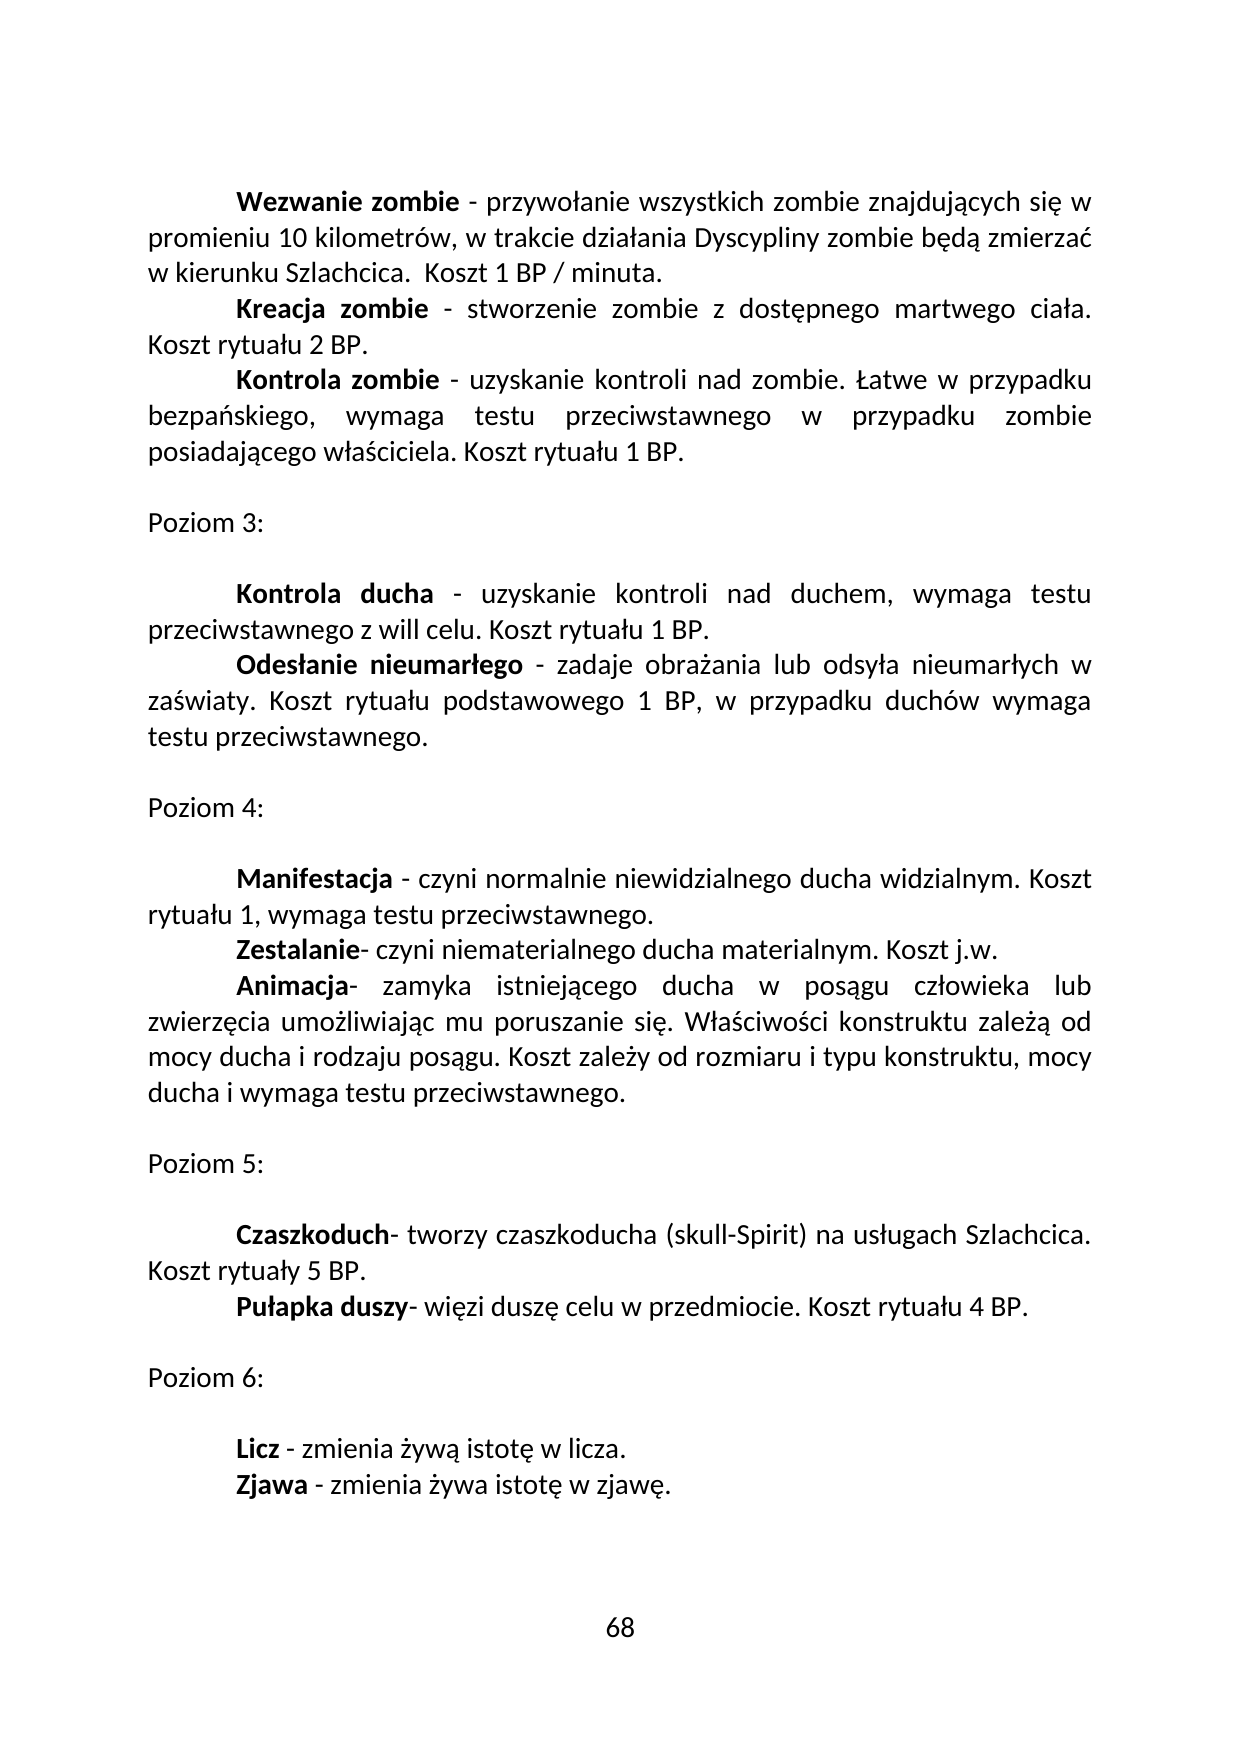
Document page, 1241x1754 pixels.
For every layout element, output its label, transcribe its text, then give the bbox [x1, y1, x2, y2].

text Licz - zmienia żywą istotę w licza. [148, 1430, 1093, 1466]
text Poziom 3: [148, 504, 1093, 539]
text Odesłanie nieumarłego - zadaje obrażania lub odsyła nieumarłych w zaświaty. Koszt rytuału podstawowego 1 BP, w przypadku duchów wymaga testu przeciwstawnego. [148, 646, 1093, 753]
text Poziom 4: [148, 789, 1093, 824]
text Manifestacja - czyni normalnie niewidzialnego ducha widzialnym. Koszt rytuału 1, wymaga testu przeciwstawnego. [148, 860, 1093, 931]
text Kontrola ducha - uzyskanie kontroli nad duchem, wymaga testu przeciwstawnego z will celu. Koszt rytuału 1 BP. [148, 575, 1093, 646]
text Wezwanie zombie - przywołanie wszystkich zombie znajdujących się w promieniu 10 kilometrów, w trakcie działania Dyscypliny zombie będą zmierzać w kierunku Szlachcica. Koszt 1 BP / minuta. [148, 183, 1093, 290]
text Kreacja zombie - stworzenie zombie z dostępnego martwego ciała. Koszt rytuału 2 BP. [148, 290, 1093, 361]
text Czaszkoduch- tworzy czaszkoducha (skull-Spirit) na usługach Szlachcica. Koszt rytuały 5 BP. [148, 1216, 1093, 1288]
text Poziom 5: [148, 1145, 1093, 1181]
text Kontrola zombie - uzyskanie kontroli nad zombie. Łatwe w przypadku bezpańskiego, wymaga testu przeciwstawnego w przypadku zombie posiadającego właściciela. Koszt rytuału 1 BP. [148, 361, 1093, 468]
text Poziom 6: [148, 1359, 1093, 1394]
text Pułapka duszy- więzi duszę celu w przedmiocie. Koszt rytuału 4 BP. [148, 1288, 1093, 1323]
text Animacja- zamyka istniejącego ducha w posągu człowieka lub zwierzęcia umożliwiając mu poruszanie się. Właściwości konstruktu zależą od mocy ducha i rodzaju posągu. Koszt zależy od rozmiaru i typu konstruktu, mocy ducha i wymaga testu przeciwstawnego. [148, 967, 1093, 1109]
text Zjawa - zmienia żywa istotę w zjawę. [148, 1466, 1093, 1501]
text Zestalanie- czyni niematerialnego ducha materialnym. Koszt j.w. [148, 931, 1093, 967]
